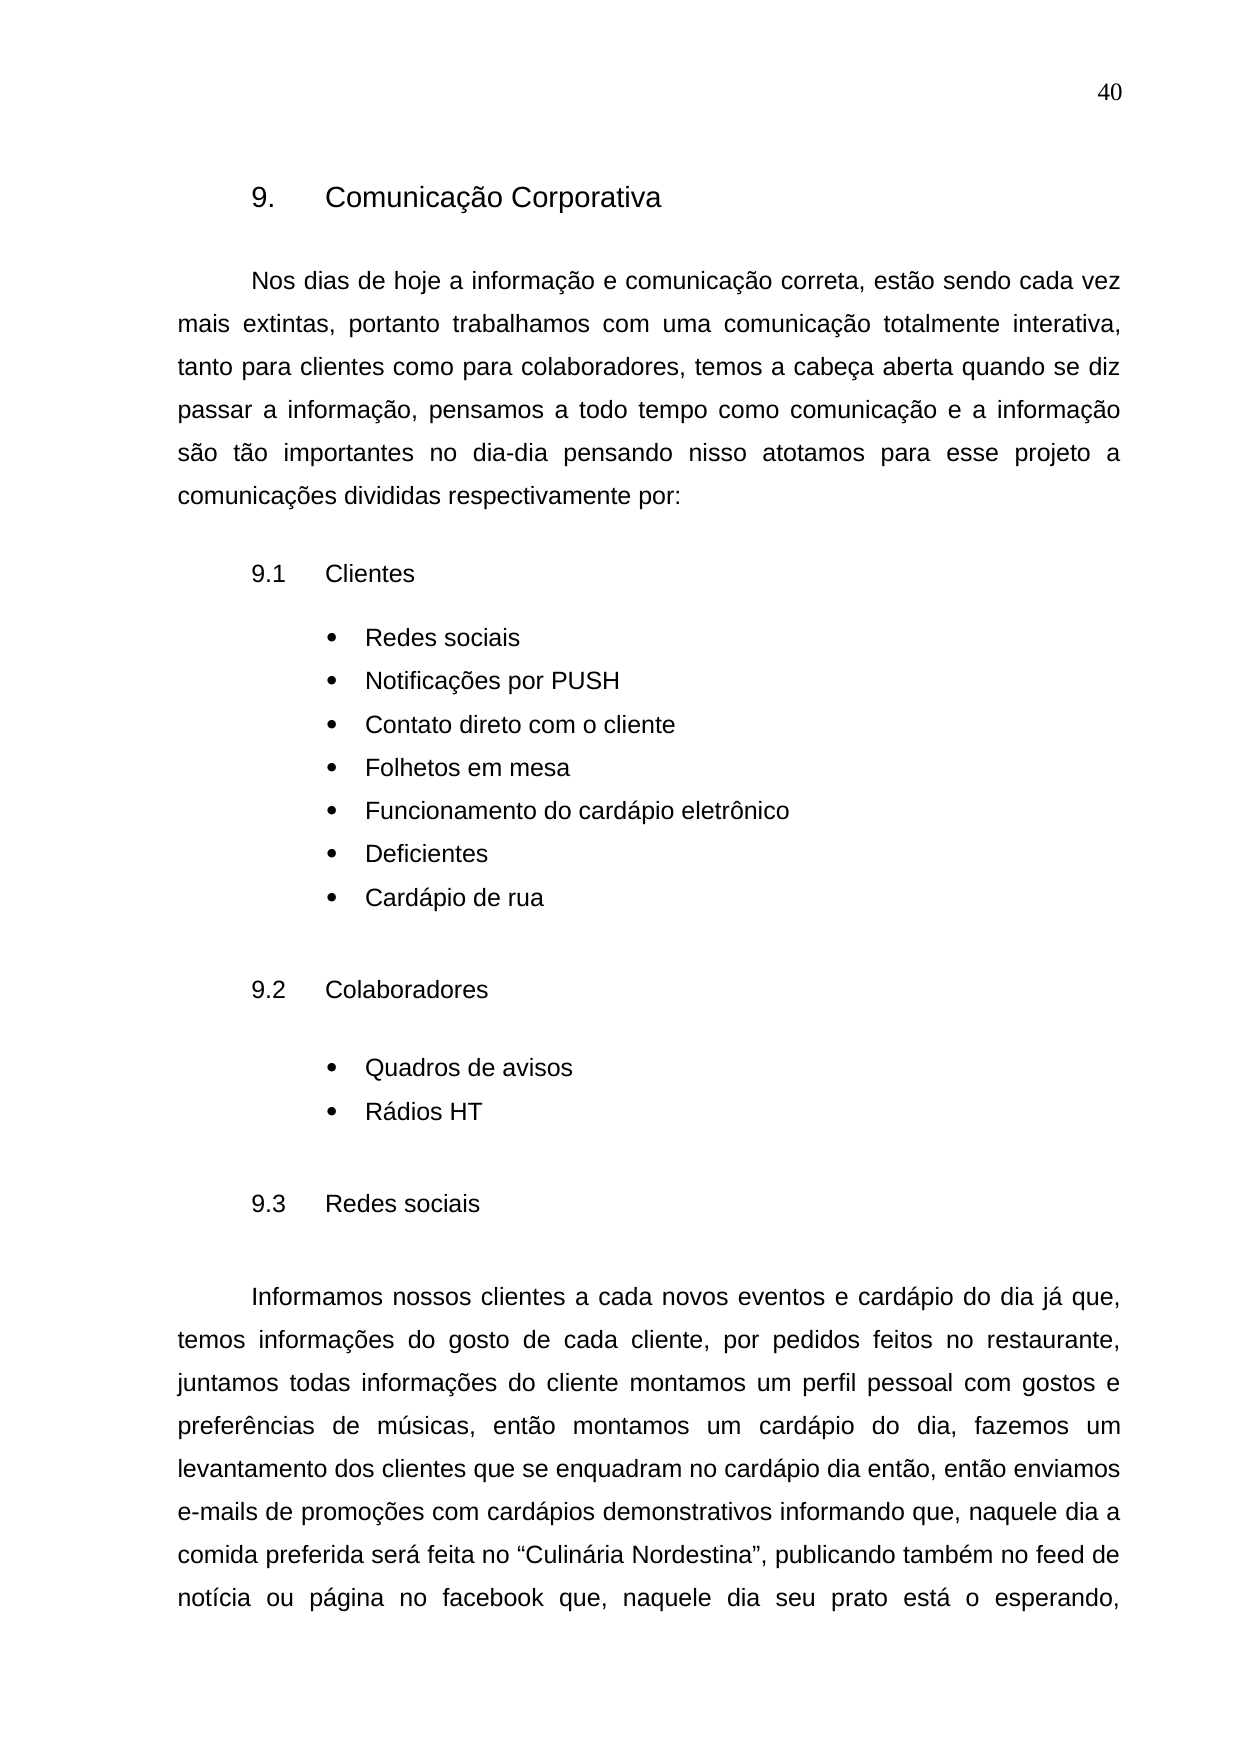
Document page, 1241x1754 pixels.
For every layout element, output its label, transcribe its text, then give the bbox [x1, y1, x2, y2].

subtitle 9.3 Redes sociais [177, 1189, 1122, 1218]
list Redes sociais [327, 623, 1122, 652]
text Nos dias de hoje a informação e comunicação correta, estão sendo cada vez mais extintas, portanto trabalhamos com uma comunicação totalmente interativa, tanto para clientes como para colaboradores, temos a cabeça aberta quando se diz passar a informação, pensamos a todo tempo como comunicação e a informação são tão importantes no dia-dia pensando nisso atotamos para esse projeto a comunicações divididas respectivamente por: [177, 266, 1122, 510]
list Quadros de avisos [327, 1053, 1122, 1082]
subtitle 9.1 Clientes [251, 559, 1122, 588]
list Rádios HT [327, 1096, 1122, 1125]
list Cardápio de rua [327, 882, 1122, 911]
list Notificações por PUSH [327, 666, 1122, 695]
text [177, 1282, 1122, 1612]
subtitle 9.2 Colaboradores [251, 975, 1122, 1004]
list Contato direto com o cliente [327, 709, 1122, 738]
list Funcionamento do cardápio eletrônico [327, 796, 1122, 825]
list Comunicação Corporativa [177, 180, 1122, 214]
list Deficientes [327, 839, 1122, 868]
list Folhetos em mesa [327, 753, 1122, 782]
